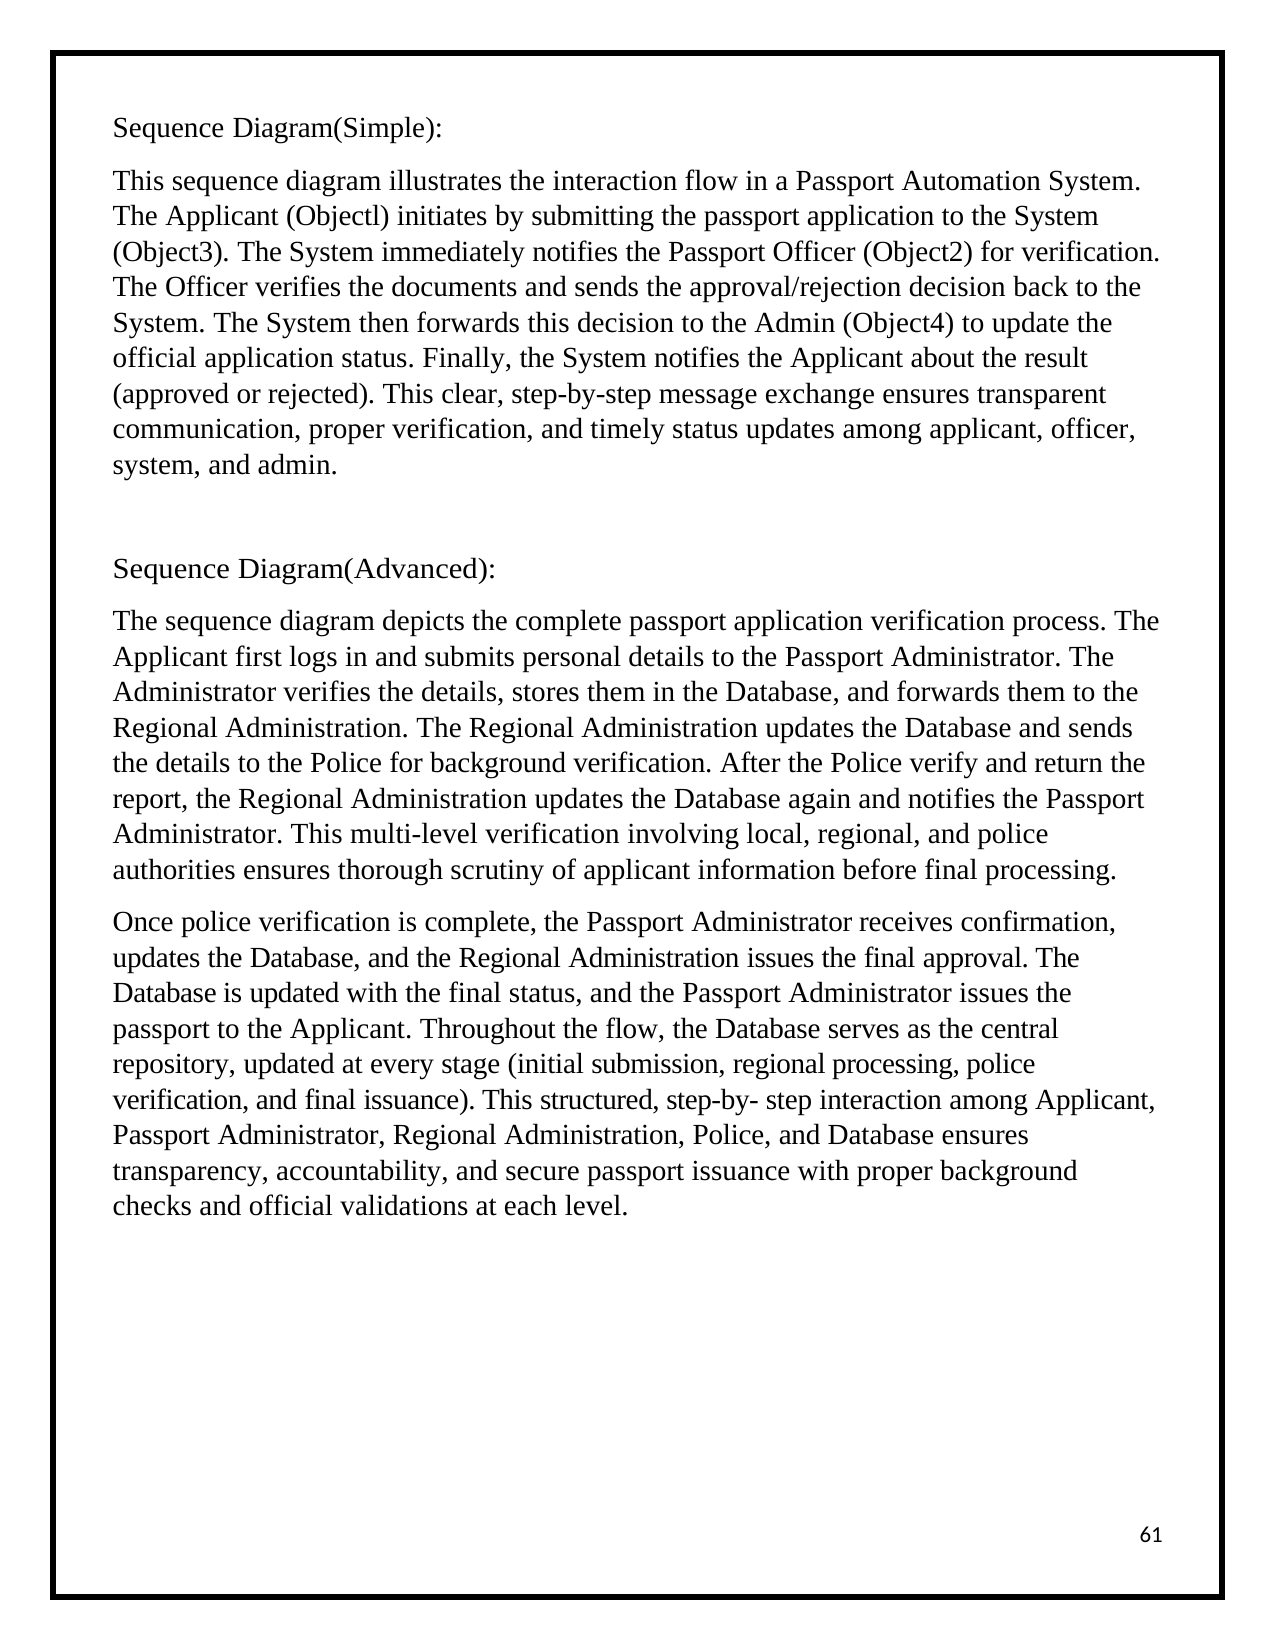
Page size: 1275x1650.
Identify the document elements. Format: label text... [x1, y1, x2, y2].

text Sequence Diagram(Advanced): [112, 551, 1162, 585]
text This sequence diagram illustrates the interaction flow in a Passport Automation System. The Applicant (Objectl) initiates by submitting the passport application to the System (Object3). The System immediately notifies the Passport Officer (Object2) for verification. The Officer verifies the documents and sends the approval/rejection decision back to the System. The System then forwards this decision to the Admin (Object4) to update the official application status. Finally, the System notifies the Applicant about the result (approved or rejected). This clear, step-by-step message exchange ensures transparent communication, proper verification, and timely status updates among applicant, officer, system, and admin. [112, 163, 1162, 480]
text Once police verification is complete, the Passport Administrator receives confirmation, updates the Database, and the Regional Administration issues the final approval. The Database is updated with the final status, and the Passport Administrator issues the passport to the Applicant. Throughout the flow, the Database serves as the central repository, updated at every stage (initial submission, regional processing, police verification, and final issuance). This structured, step-by- step interaction among Applicant, Passport Administrator, Regional Administration, Police, and Database ensures transparency, accountability, and secure passport issuance with proper background checks and official validations at each level. [112, 904, 1162, 1222]
text Sequence Diagram(Simple): [112, 110, 1162, 144]
text The sequence diagram depicts the complete passport application verification process. The Applicant first logs in and submits personal details to the Passport Administrator. The Administrator verifies the details, stores them in the Database, and forwards them to the Regional Administration. The Regional Administration updates the Database and sends the details to the Police for background verification. After the Police verify and return the report, the Regional Administration updates the Database again and notifies the Passport Administrator. This multi-level verification involving local, regional, and police authorities ensures thorough scrutiny of applicant information before final processing. [112, 603, 1162, 886]
